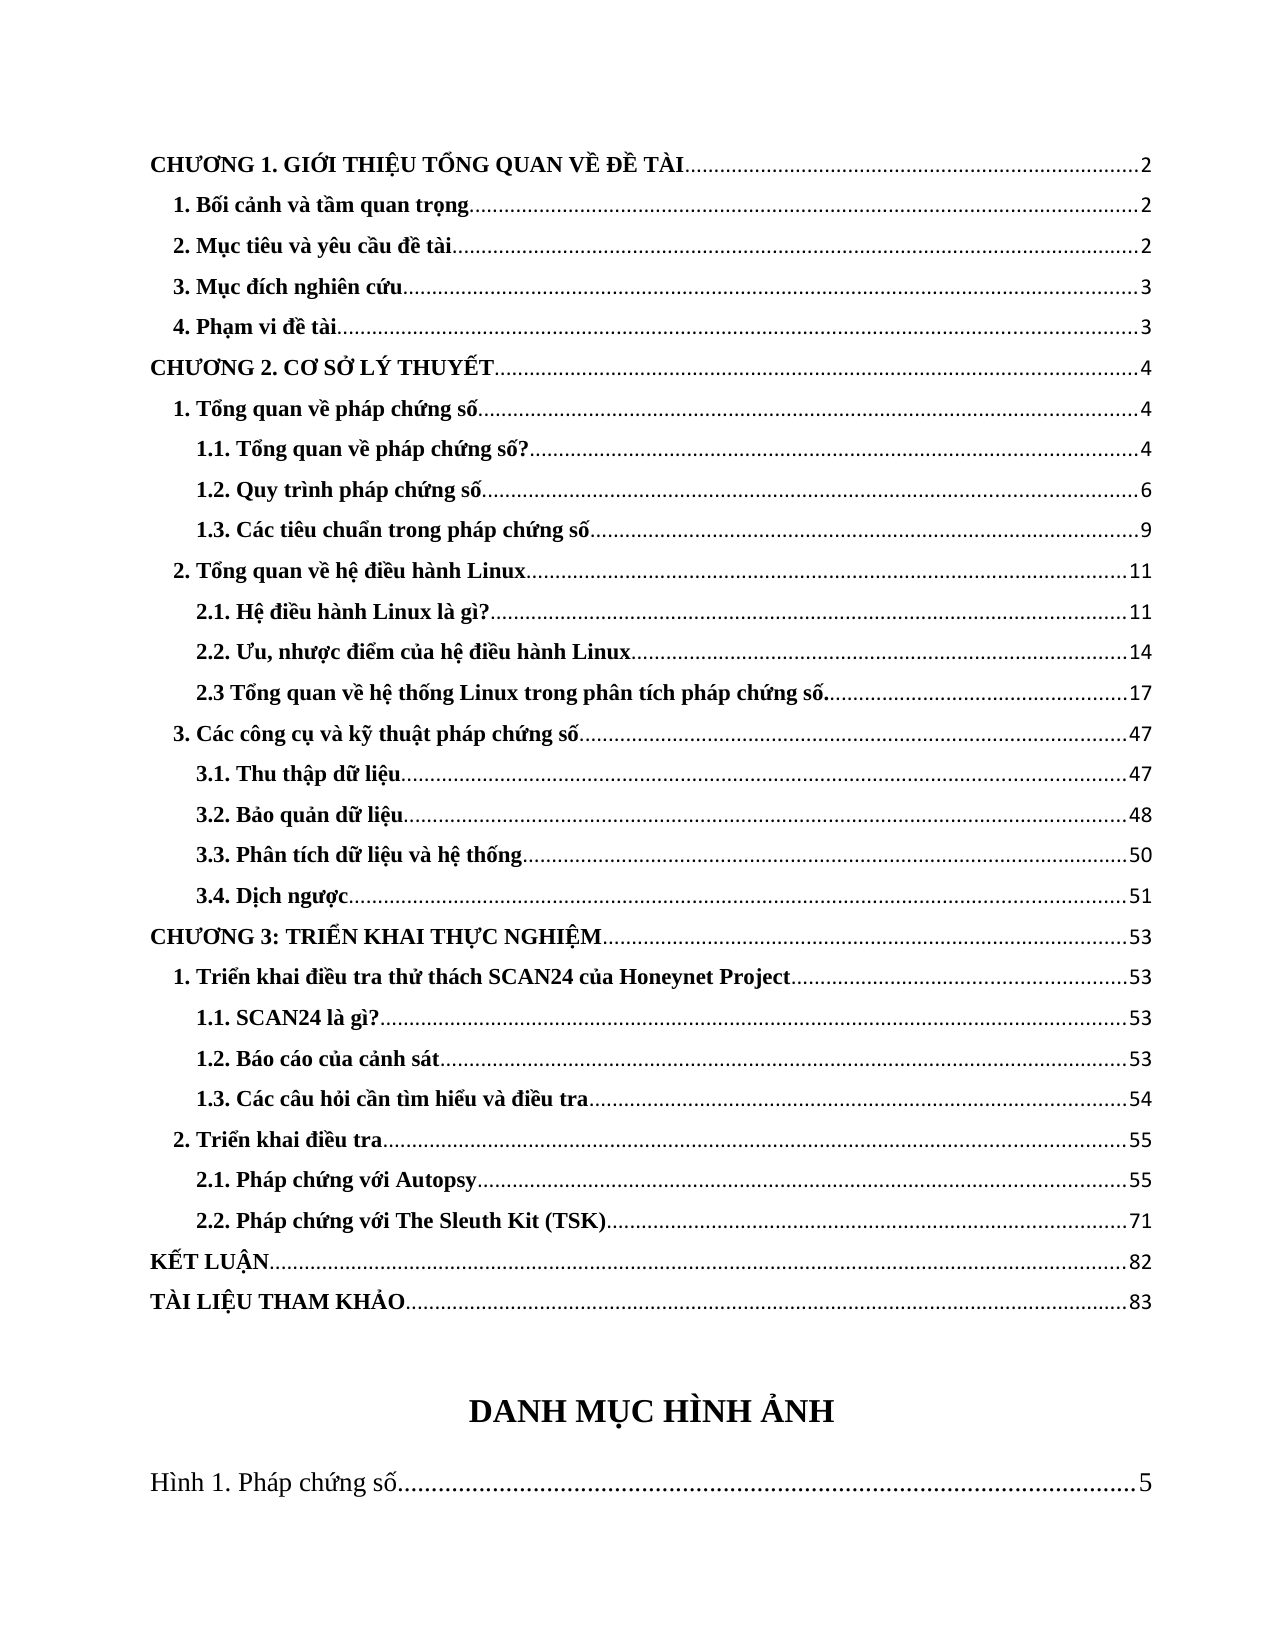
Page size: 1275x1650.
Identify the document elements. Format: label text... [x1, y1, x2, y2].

text Hình 1. Pháp chứng số. 5 [150, 1466, 1153, 1497]
text DANH MỤC HÌNH ẢNH [150, 1391, 1153, 1430]
